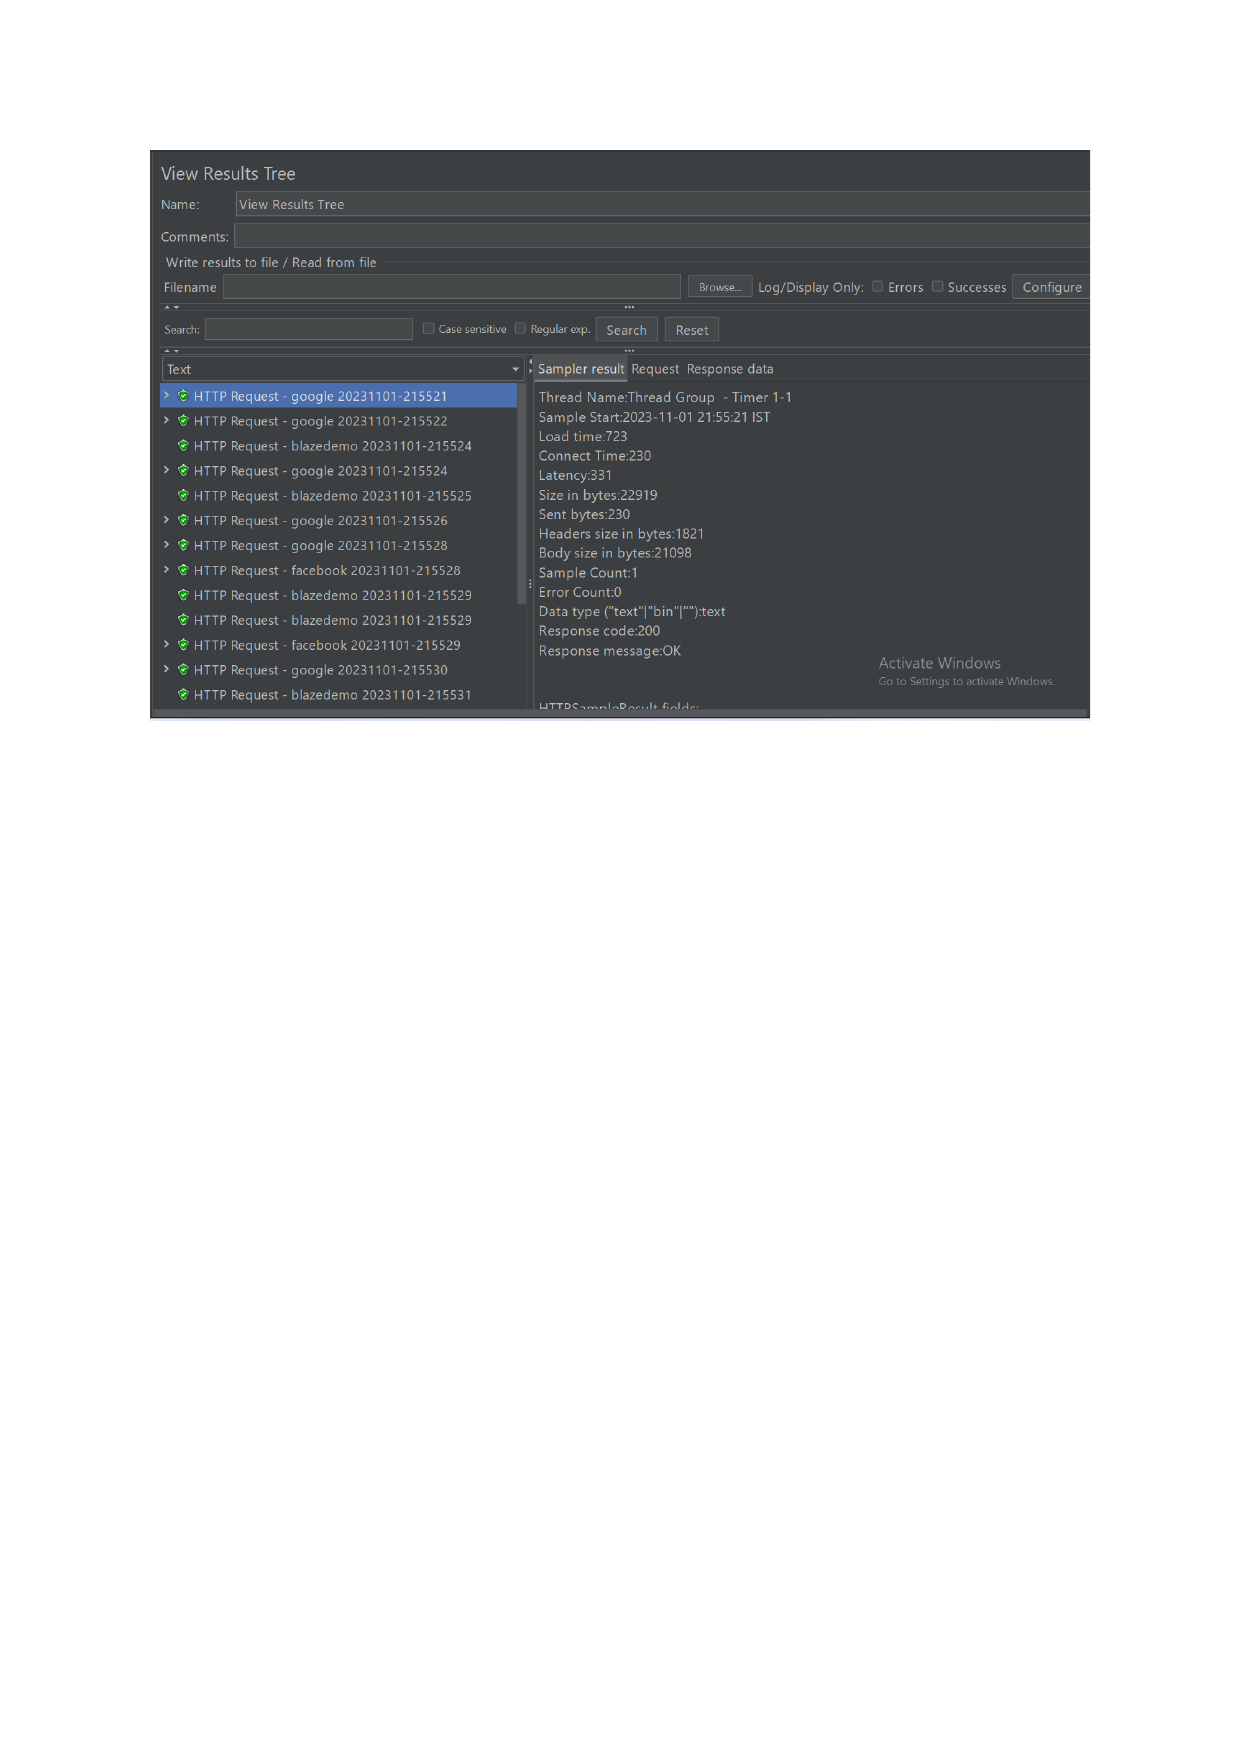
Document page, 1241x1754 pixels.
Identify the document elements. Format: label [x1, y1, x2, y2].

picture [150, 150, 1091, 721]
